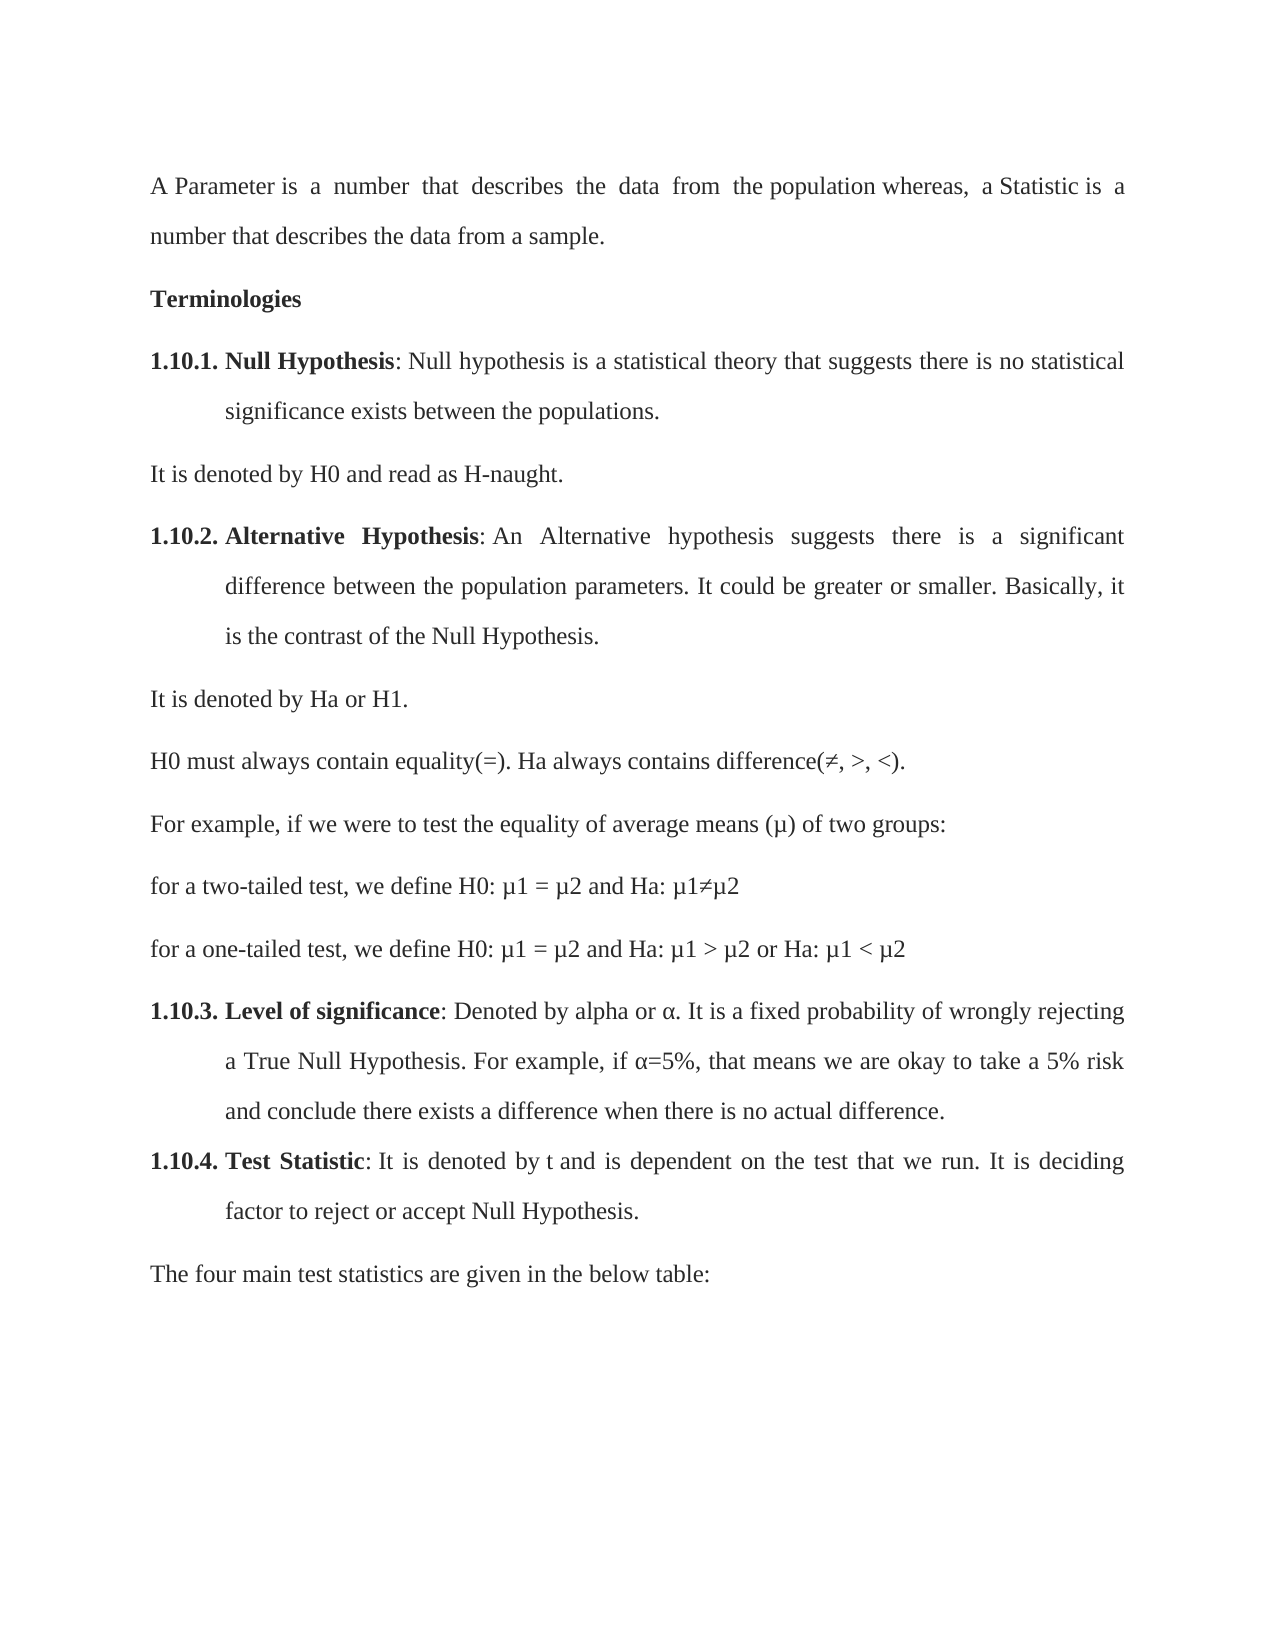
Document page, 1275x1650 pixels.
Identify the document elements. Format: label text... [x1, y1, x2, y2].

list Test Statistic: It is denoted by t and is dependent on the test that we run. It is deciding factor to reject or accept Null Hypothesis. [150, 1125, 1125, 1225]
list Null Hypothesis: Null hypothesis is a statistical theory that suggests there is no statistical significance exists between the populations. [150, 325, 1125, 425]
text for a two-tailed test, we define H0: µ1 = µ2 and Ha: µ1≠µ2 [150, 850, 1125, 900]
text A Parameter is a number that describes the data from the population whereas, a Statistic is a number that describes the data from a sample. [150, 150, 1125, 250]
text For example, if we were to test the equality of average means (µ) of two groups: [150, 787, 1125, 837]
list Alternative Hypothesis: An Alternative hypothesis suggests there is a significant difference between the population parameters. It could be greater or smaller. Basically, it is the contrast of the Null Hypothesis. [150, 500, 1125, 650]
text Terminologies [150, 262, 1125, 312]
text The four main test statistics are given in the below table: [150, 1237, 1125, 1287]
text It is denoted by Ha or H1. [150, 662, 1125, 712]
list Level of significance: Denoted by alpha or α. It is a fixed probability of wrongly rejecting a True Null Hypothesis. For example, if α=5%, that means we are okay to take a 5% risk and conclude there exists a difference when there is no actual difference. [150, 975, 1125, 1125]
text for a one-tailed test, we define H0: µ1 = µ2 and Ha: µ1 > µ2 or Ha: µ1 < µ2 [150, 912, 1125, 962]
text H0 must always contain equality(=). Ha always contains difference(≠, >, <). [150, 725, 1125, 775]
text It is denoted by H0 and read as H-naught. [150, 437, 1125, 487]
